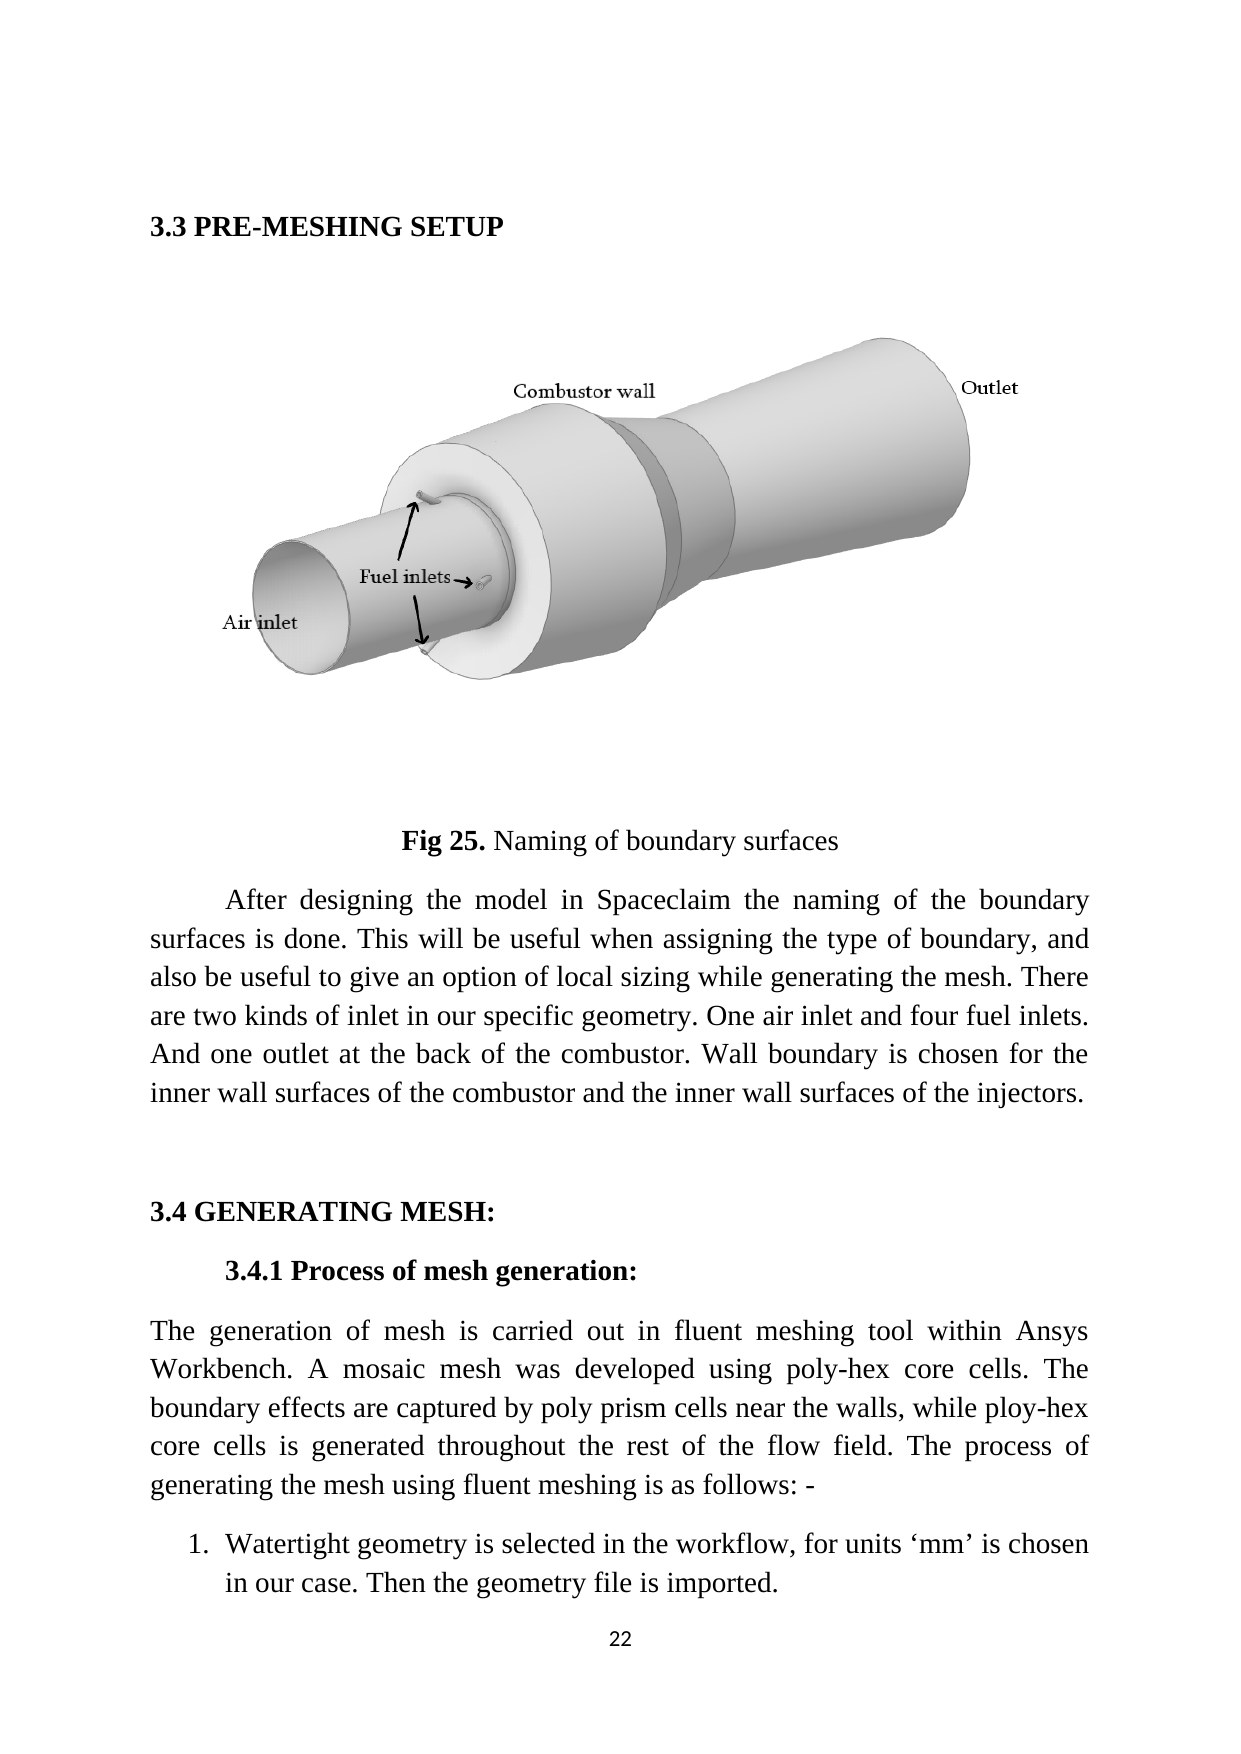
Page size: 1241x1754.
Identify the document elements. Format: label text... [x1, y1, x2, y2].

text The generation of mesh is carried out in fluent meshing tool within Ansys Workbench. A mosaic mesh was developed using poly-hex core cells. The boundary effects are captured by poly prism cells near the walls, while ploy-hex core cells is generated throughout the rest of the flow field. The process of generating the mesh using fluent meshing is as follows: - [150, 1313, 1090, 1500]
text 3.3 PRE-MESHING SETUP [150, 209, 1090, 243]
picture [150, 268, 1091, 798]
text 3.4 GENERATING MESH: [150, 1194, 1090, 1227]
text Fig 25. Naming of boundary surfaces [150, 823, 1090, 857]
text 3.4.1 Process of mesh generation: [150, 1253, 1090, 1287]
list Watertight geometry is selected in the workflow, for units ‘mm’ is chosen in our case. Then the geometry file is imported. [187, 1526, 1090, 1598]
text After designing the model in Spaceclaim the naming of the boundary surfaces is done. This will be useful when assigning the type of boundary, and also be useful to give an option of local sizing while generating the mesh. There are two kinds of inlet in our specific geometry. One air inlet and four fuel inlets. And one outlet at the back of the combustor. Wall boundary is chosen for the inner wall surfaces of the combustor and the inner wall surfaces of the injectors. [150, 882, 1090, 1109]
